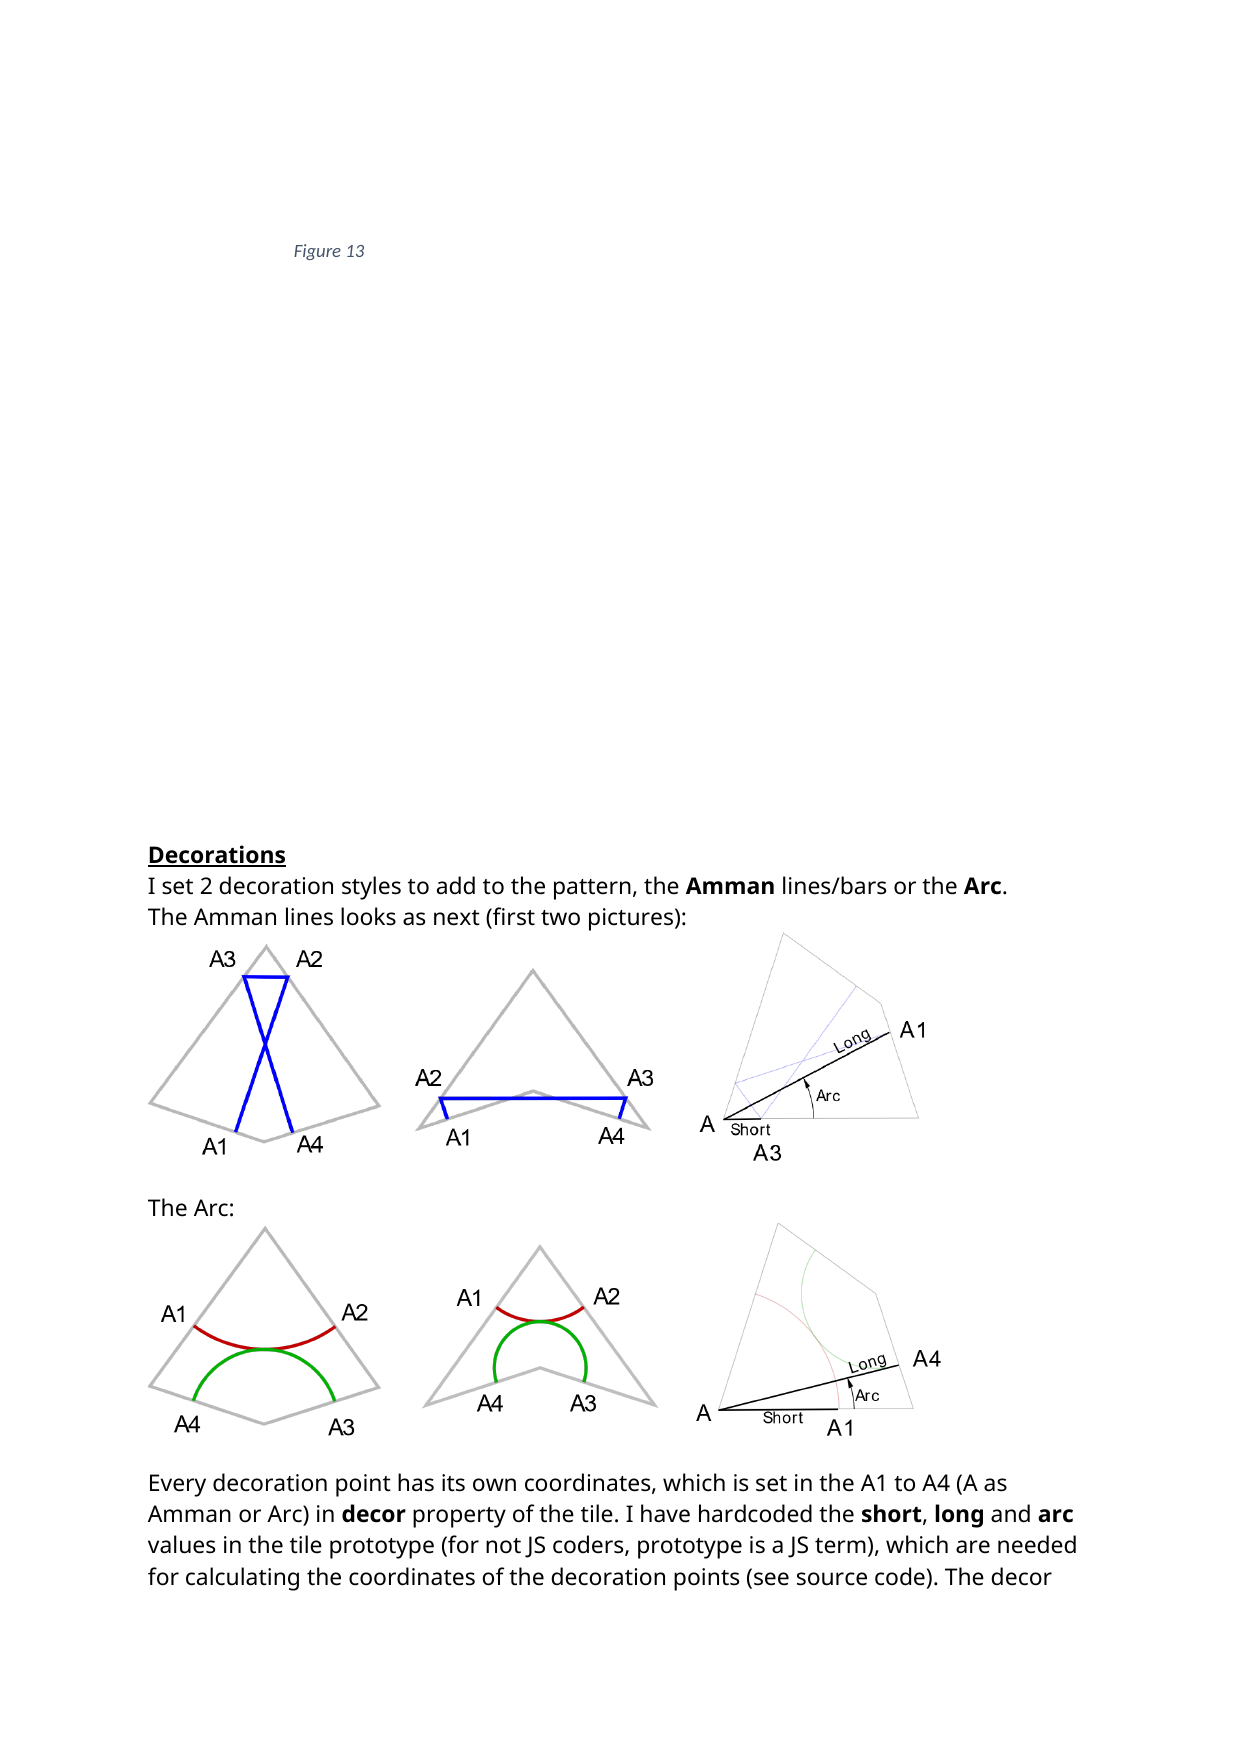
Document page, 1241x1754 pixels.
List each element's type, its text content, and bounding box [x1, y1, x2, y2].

text The Amman lines looks as next (first two pictures): [148, 901, 1093, 932]
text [148, 1467, 1093, 1592]
picture [147, 1223, 943, 1436]
text Decorations [148, 839, 1093, 870]
picture [147, 932, 928, 1161]
text I set 2 decoration styles to add to the pattern, the Amman lines/bars or the Arc. [148, 870, 1093, 901]
text The Arc: [148, 1192, 1093, 1223]
